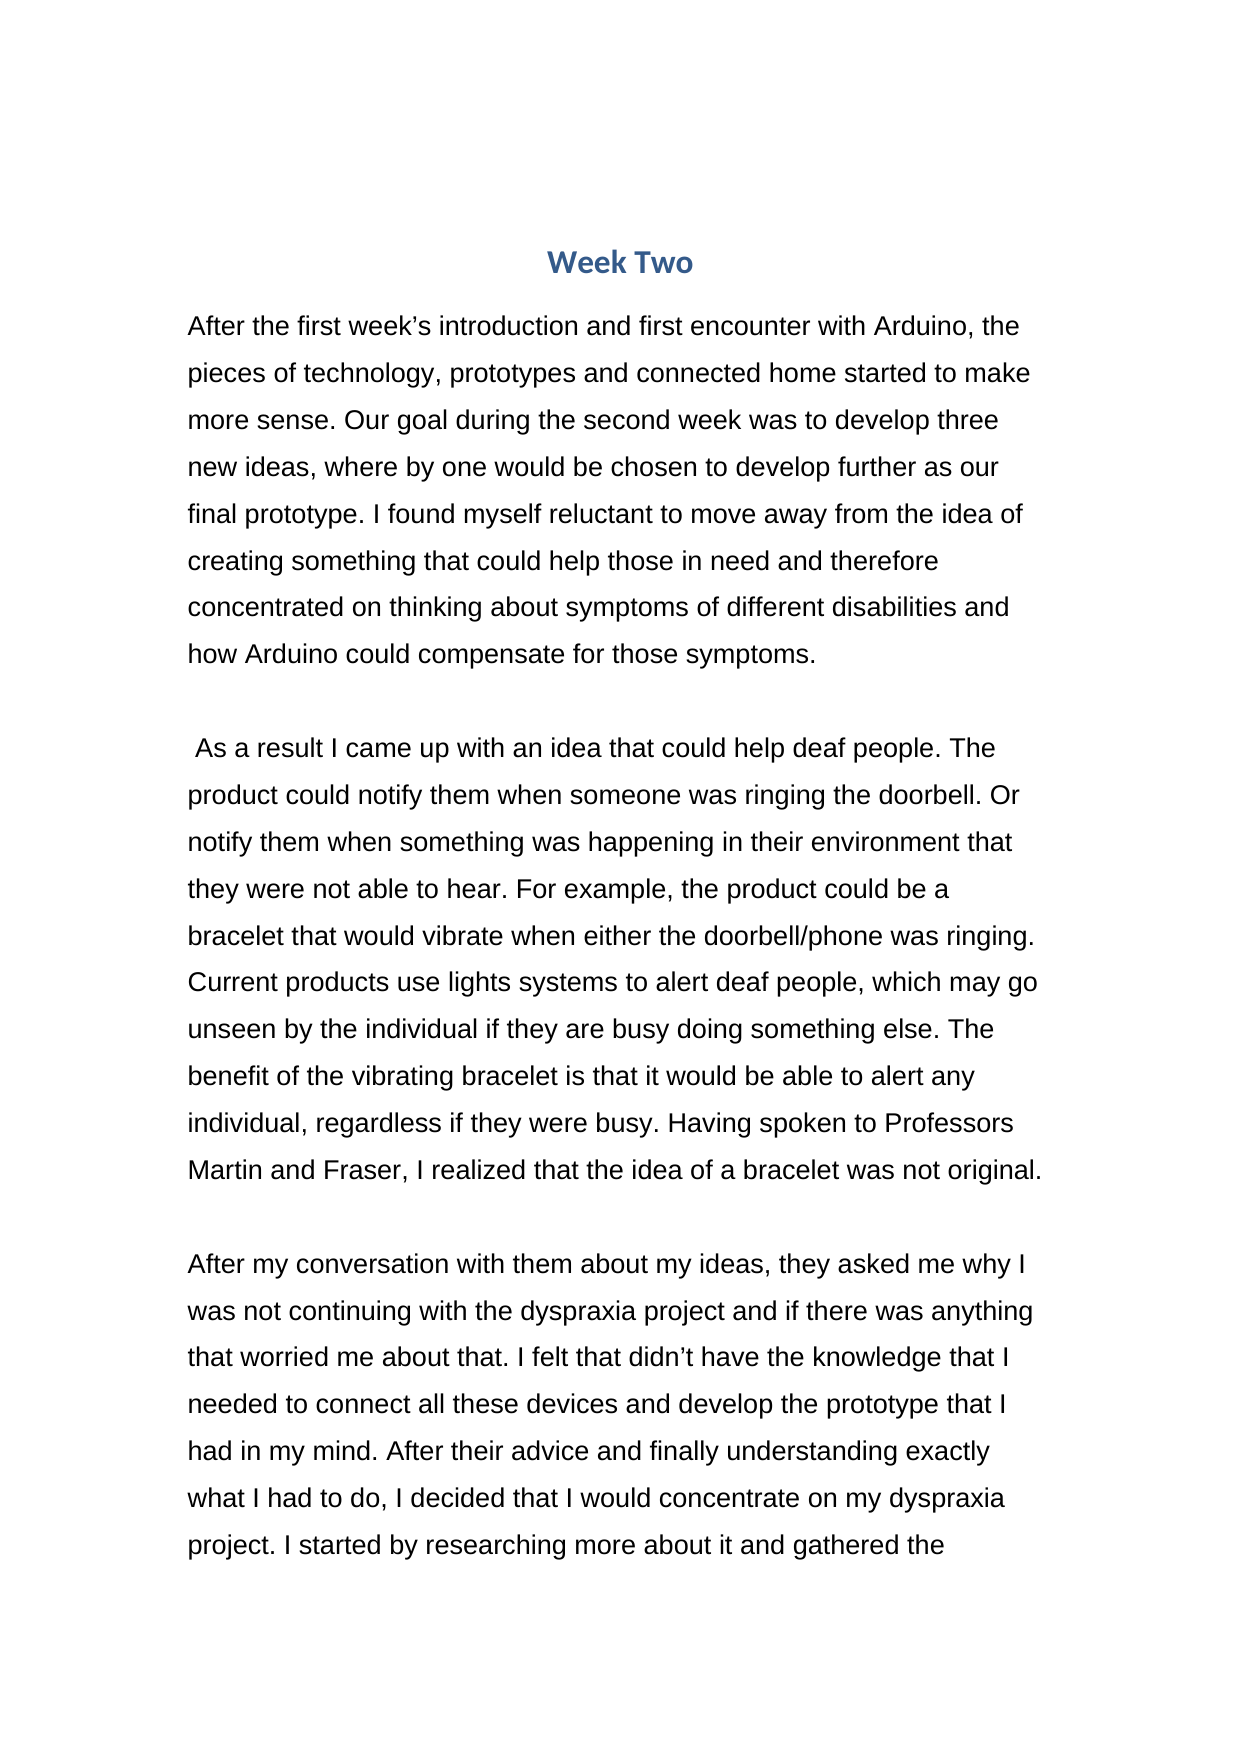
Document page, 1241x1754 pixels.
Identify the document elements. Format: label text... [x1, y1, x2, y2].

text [187, 1248, 1053, 1560]
text As a result I came up with an idea that could help deaf people. The product could notify them when someone was ringing the doorbell. Or notify them when something was happening in their environment that they were not able to hear. For example, the product could be a bracelet that would vibrate when either the doorbell/phone was ringing. Current products use lights systems to alert deaf people, which may go unseen by the individual if they are busy doing something else. The benefit of the vibrating bracelet is that it would be able to alert any individual, regardless if they were busy. Having spoken to Professors Martin and Fraser, I realized that the idea of a bracelet was not original. [187, 732, 1053, 1185]
text After the first week’s introduction and first encounter with Arduino, the pieces of technology, prototypes and connected home started to make more sense. Our goal during the second week was to develop three new ideas, where by one would be chosen to develop further as our final prototype. I found myself reluctant to move away from the idea of creating something that could help those in need and therefore concentrated on thinking about symptoms of different disabilities and how Arduino could compensate for those symptoms. [187, 310, 1053, 669]
subtitle Week Two [187, 241, 1053, 281]
